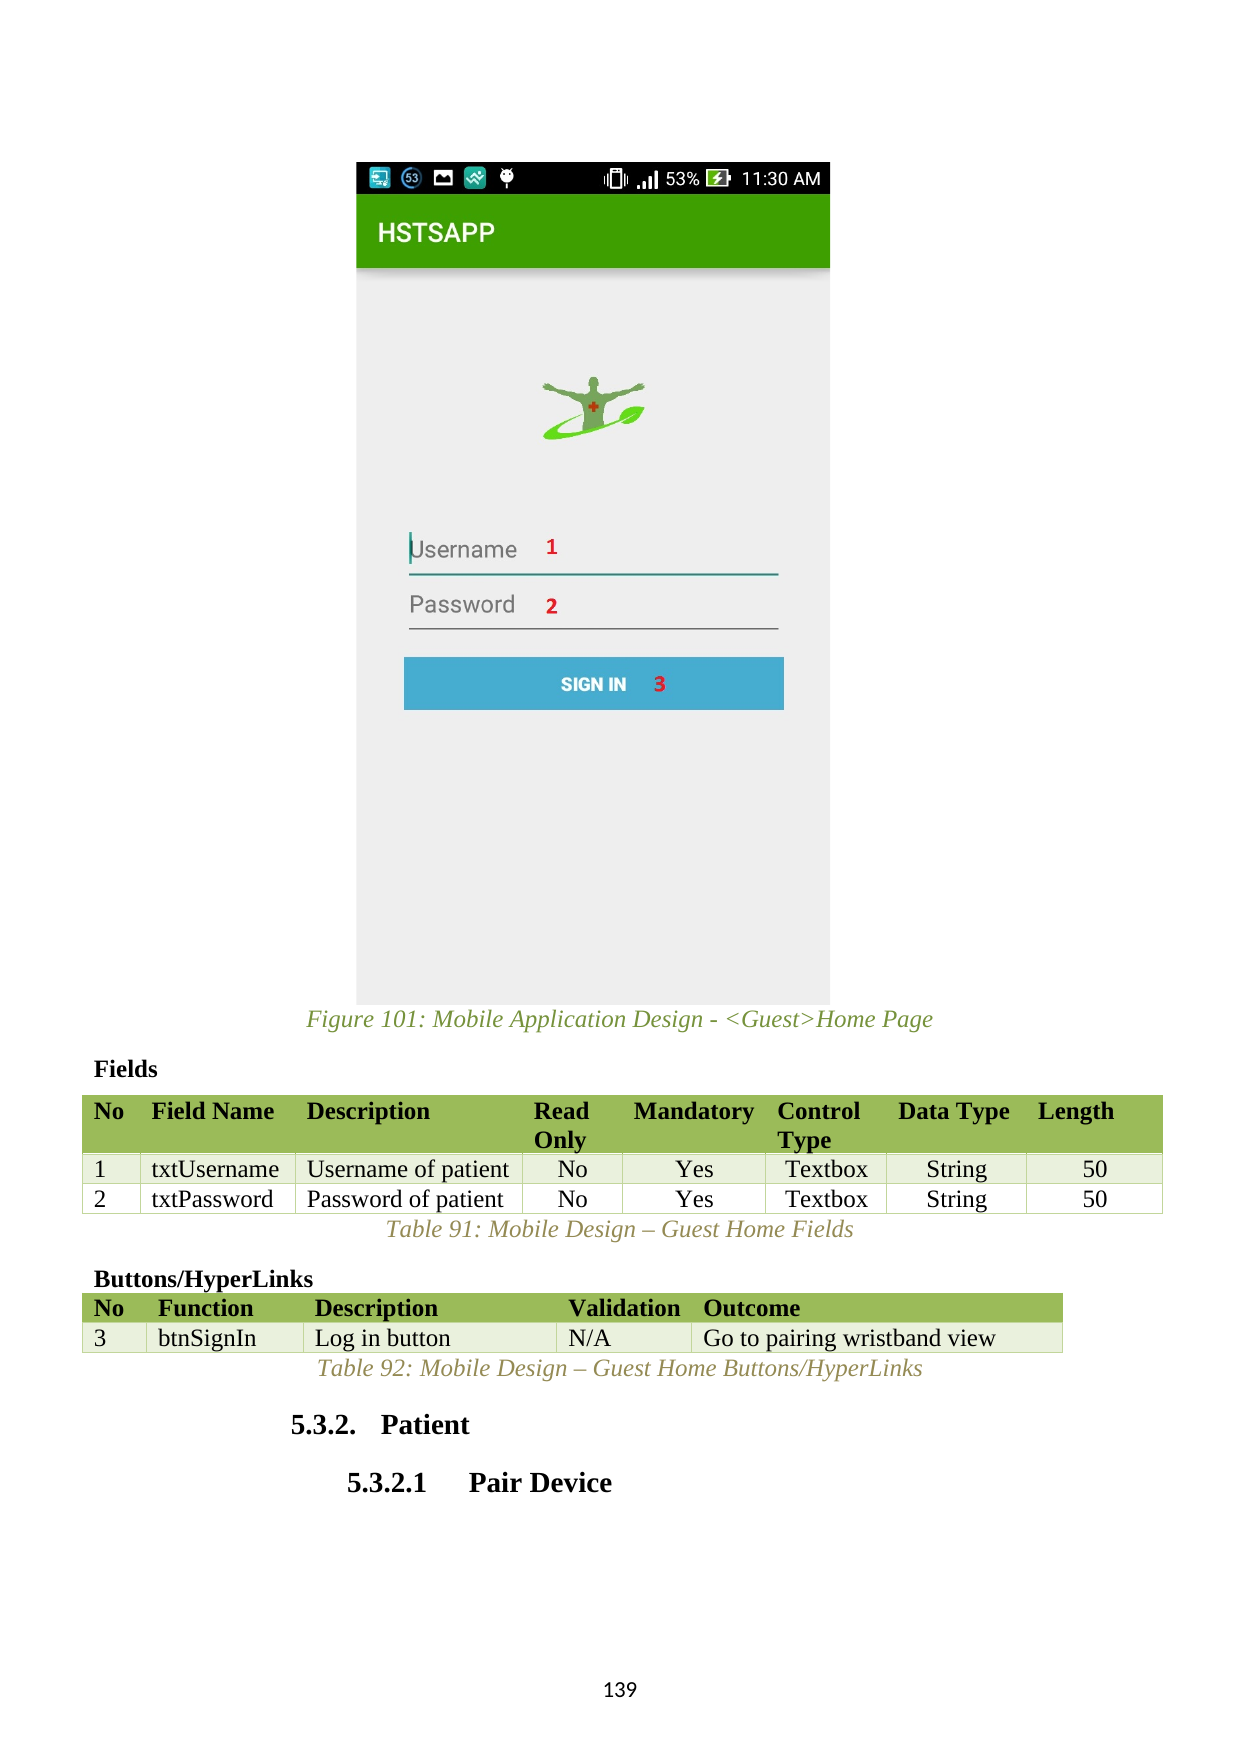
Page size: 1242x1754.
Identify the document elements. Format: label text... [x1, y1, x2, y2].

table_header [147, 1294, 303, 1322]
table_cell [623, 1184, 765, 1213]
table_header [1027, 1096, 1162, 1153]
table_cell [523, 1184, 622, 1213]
text Figure 101: Mobile Application Design - <Guest>Home Page [94, 1004, 1146, 1033]
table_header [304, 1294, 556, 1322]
subtitle Patient [291, 1407, 1146, 1440]
text Buttons/HyperLinks [94, 1264, 1146, 1292]
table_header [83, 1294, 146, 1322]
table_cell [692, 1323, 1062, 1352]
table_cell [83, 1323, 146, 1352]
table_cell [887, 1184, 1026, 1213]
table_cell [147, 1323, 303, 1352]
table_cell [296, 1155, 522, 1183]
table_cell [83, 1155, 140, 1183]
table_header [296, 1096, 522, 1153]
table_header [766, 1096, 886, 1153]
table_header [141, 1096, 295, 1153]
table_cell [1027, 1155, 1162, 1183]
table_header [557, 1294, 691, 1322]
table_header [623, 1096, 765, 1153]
picture [356, 162, 830, 1005]
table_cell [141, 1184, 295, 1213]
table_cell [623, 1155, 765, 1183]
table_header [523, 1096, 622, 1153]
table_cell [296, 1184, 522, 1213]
text Fields [94, 1054, 1146, 1082]
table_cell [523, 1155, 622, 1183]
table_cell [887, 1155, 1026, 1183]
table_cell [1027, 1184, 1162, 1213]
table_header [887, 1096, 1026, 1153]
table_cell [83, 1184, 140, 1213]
text Table 92: Mobile Design – Guest Home Buttons/HyperLinks [94, 1353, 1146, 1382]
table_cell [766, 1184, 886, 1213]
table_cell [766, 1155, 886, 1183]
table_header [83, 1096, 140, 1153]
subtitle Pair Device [347, 1465, 1146, 1499]
text Table 91: Mobile Design – Guest Home Fields [94, 1214, 1146, 1243]
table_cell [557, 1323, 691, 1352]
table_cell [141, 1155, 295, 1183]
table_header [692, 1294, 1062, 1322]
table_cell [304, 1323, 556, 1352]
